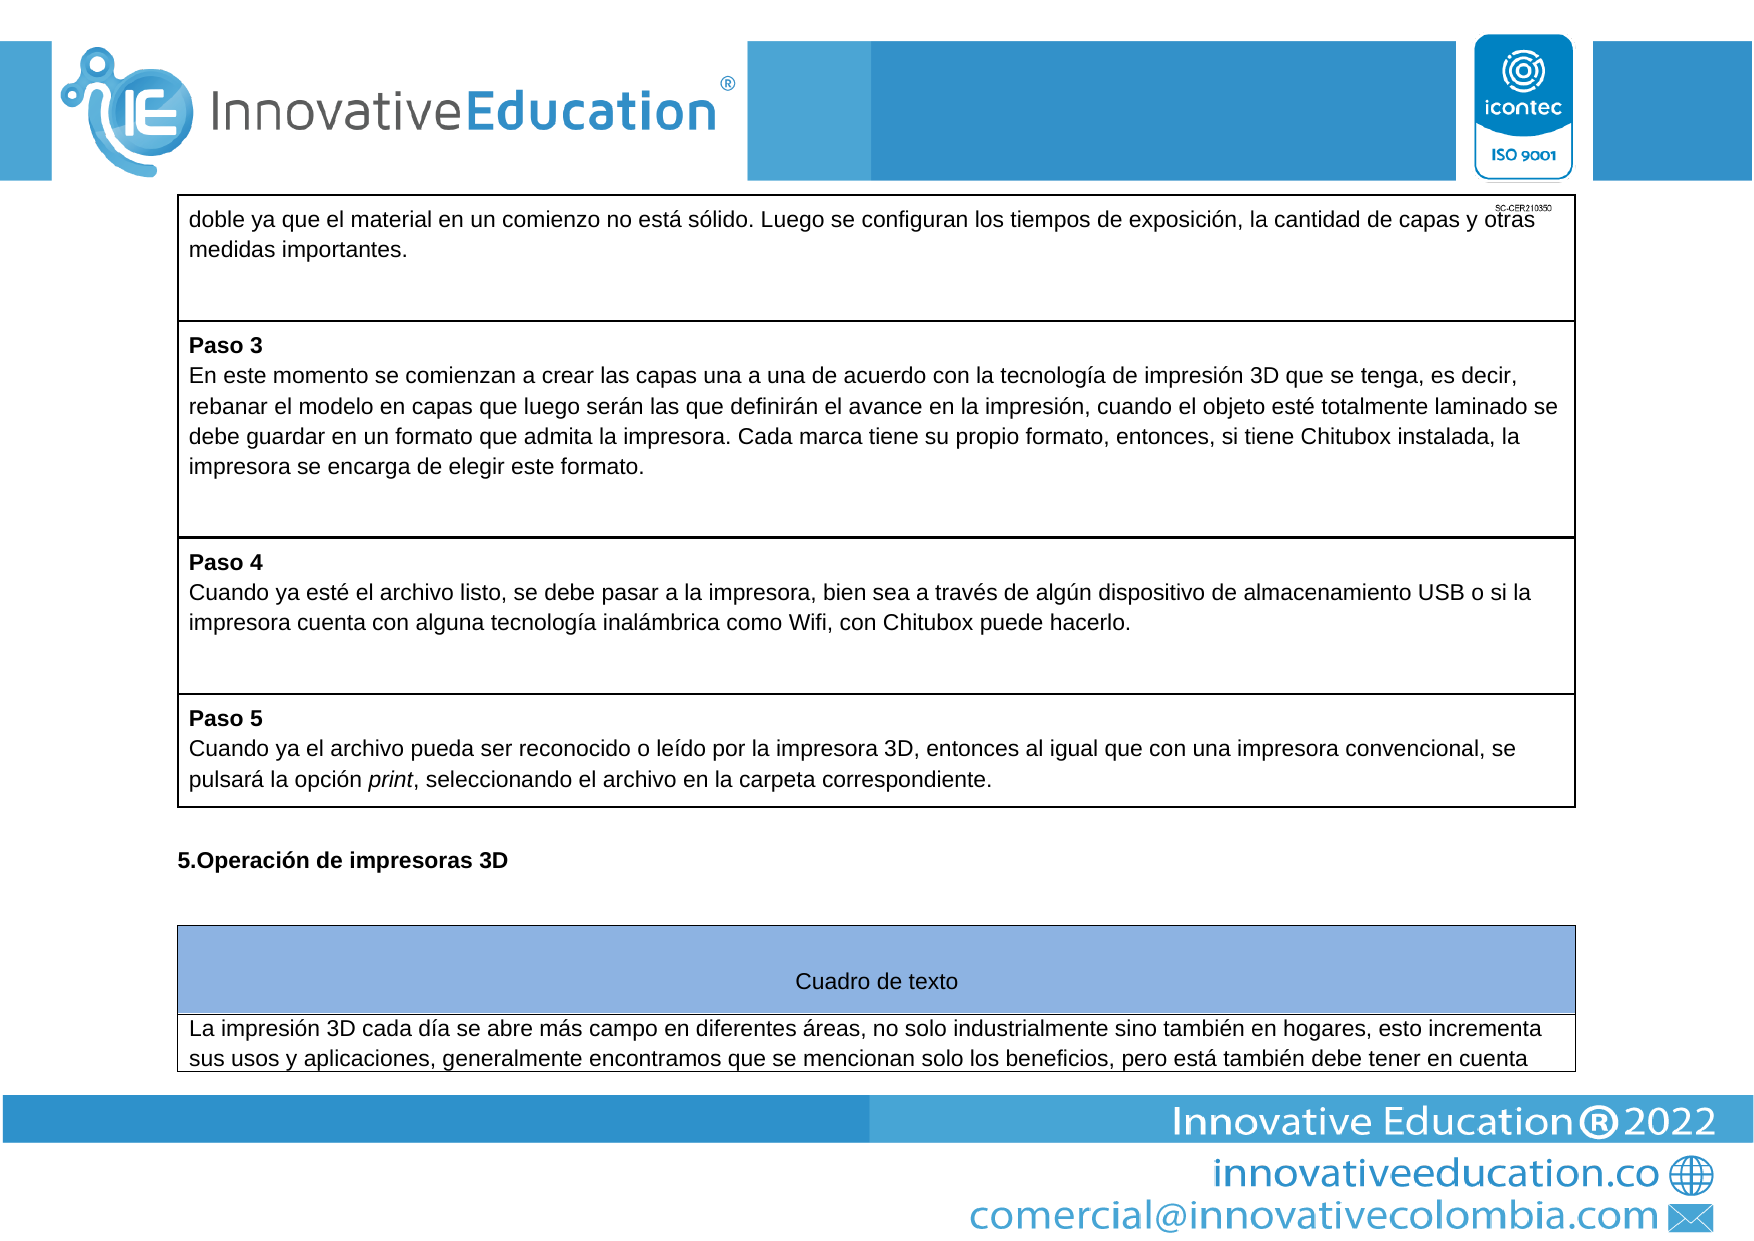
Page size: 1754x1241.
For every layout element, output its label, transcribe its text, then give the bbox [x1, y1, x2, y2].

picture [2, 1093, 1754, 1239]
picture [1593, 28, 1752, 194]
table_cell Paso 5 Cuando ya el archivo pueda ser reconocido o leído por la impresora 3D, entonces al igual que con una impresora convencional, se pulsará la opción print, seleccionando el archivo en la carpeta correspondiente. [179, 695, 1574, 806]
table_header Cuadro de texto [178, 926, 1575, 1013]
picture [1471, 32, 1576, 194]
table_cell Paso 4 Cuando ya esté el archivo listo, se debe pasar a la impresora, bien sea a través de algún dispositivo de almacenamiento USB o si la impresora cuenta con alguna tecnología inalámbrica como Wifi, con Chitubox puede hacerlo. [179, 539, 1574, 693]
table_cell Paso 3 En este momento se comienzan a crear las capas una a una de acuerdo con la tecnología de impresión 3D que se tenga, es decir, rebanar el modelo en capas que luego serán las que definirán el avance en la impresión, cuando el objeto esté totalmente laminado se debe guardar en un formato que admita la impresora. Cada marca tiene su propio formato, entonces, si tiene Chitubox instalada, la impresora se encarga de elegir este formato. [179, 322, 1574, 536]
picture [0, 28, 1456, 194]
text 5.Operación de impresoras 3D [177, 847, 1577, 873]
